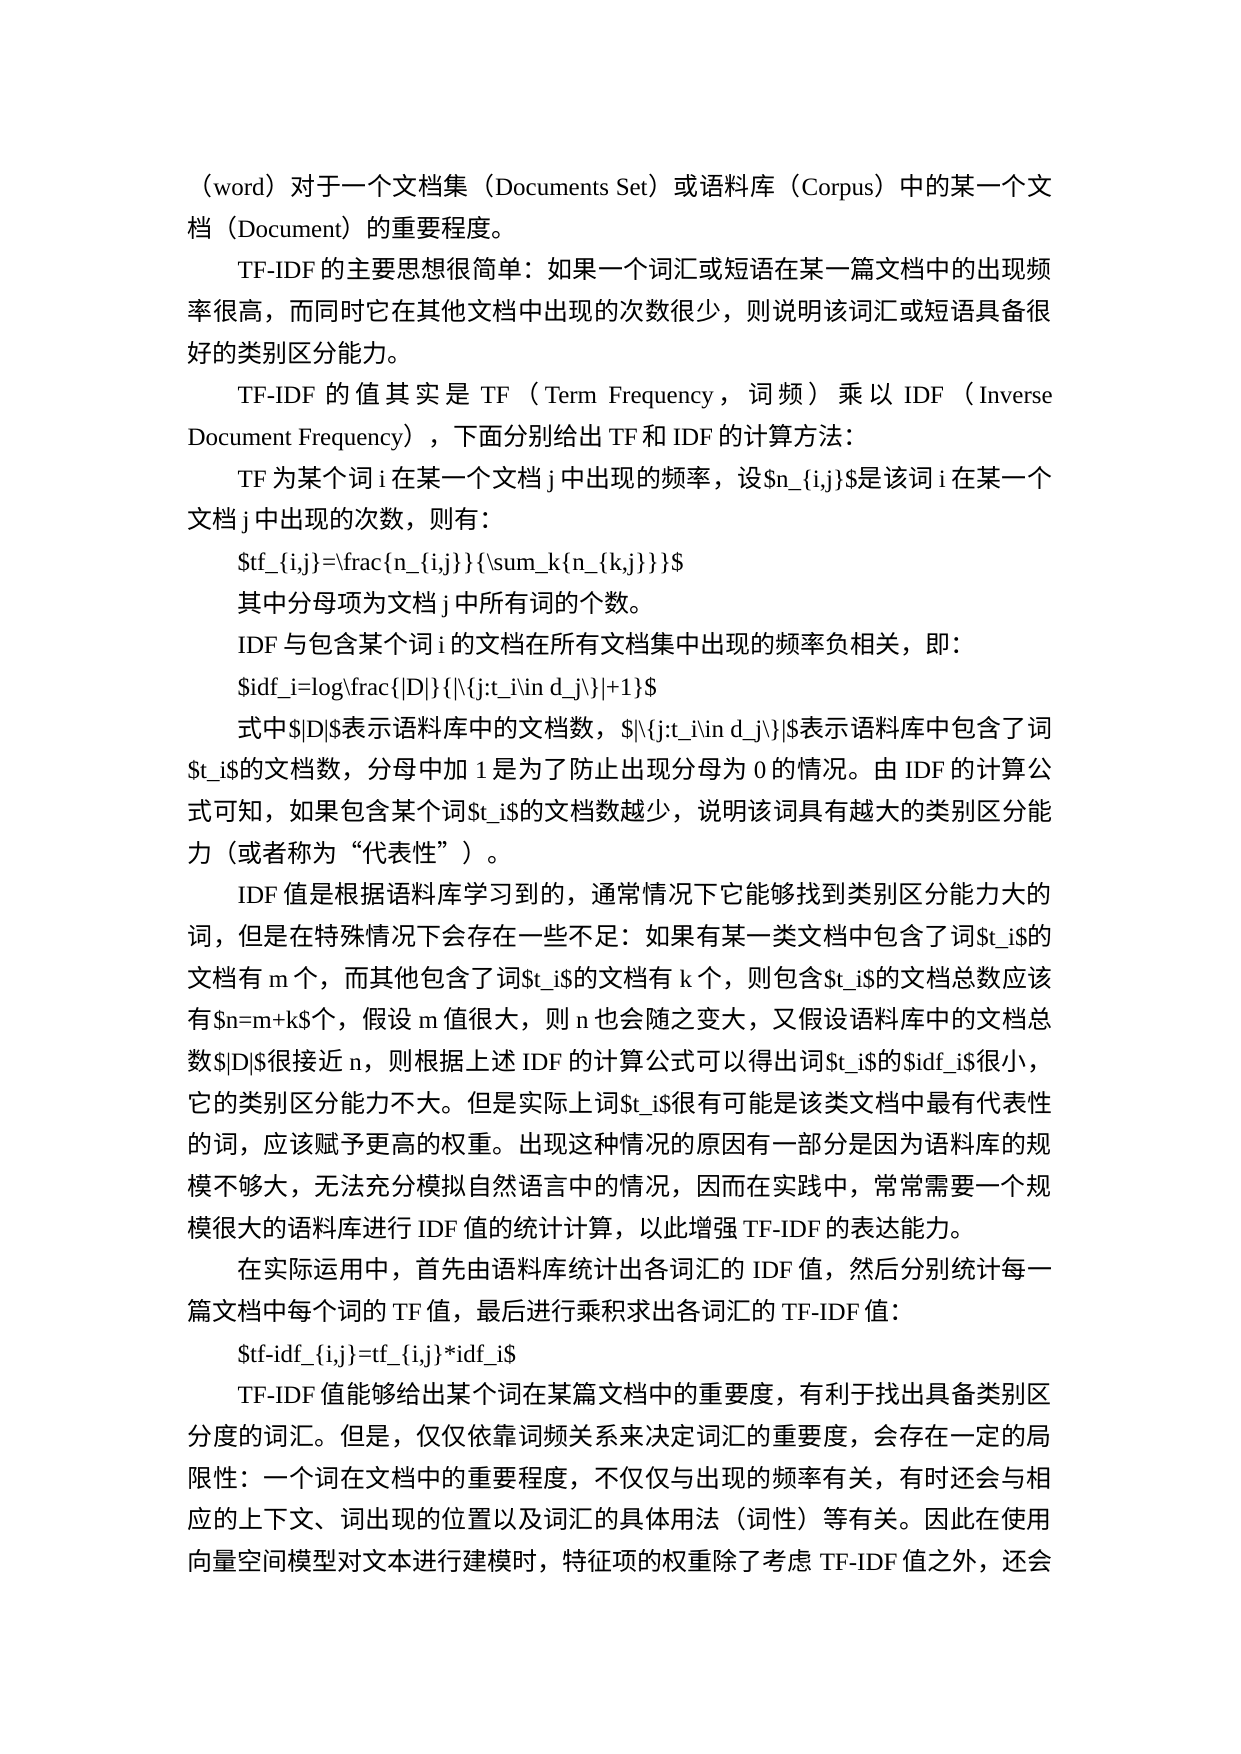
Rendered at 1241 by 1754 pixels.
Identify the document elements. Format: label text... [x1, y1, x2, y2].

text TF-IDF的主要思想很简单：如果一个词汇或短语在某一篇文档中的出现频率很高，而同时它在其他文档中出现的次数很少，则说明该词汇或短语具备很好的类别区分能力。 [187, 245, 1053, 370]
text TF为某个词i在某一个文档j中出现的频率，设$n_{i,j}$是该词i在某一个文档j中出现的次数，则有： [187, 454, 1053, 537]
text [187, 162, 1053, 245]
text $idf_i=log\frac{|D|}{|\{j:t_i\in d_j\}|+1}$ [187, 662, 1053, 704]
text IDF值是根据语料库学习到的，通常情况下它能够找到类别区分能力大的词，但是在特殊情况下会存在一些不足：如果有某一类文档中包含了词$t_i$的文档有m个，而其他包含了词$t_i$的文档有k个，则包含$t_i$的文档总数应该有$n=m+k$个，假设m值很大，则n也会随之变大，又假设语料库中的文档总数$|D|$很接近n，则根据上述IDF的计算公式可以得出词$t_i$的$idf_i$很小，它的类别区分能力不大。但是实际上词$t_i$很有可能是该类文档中最有代表性的词，应该赋予更高的权重。出现这种情况的原因有一部分是因为语料库的规模不够大，无法充分模拟自然语言中的情况，因而在实践中，常常需要一个规模很大的语料库进行IDF值的统计计算，以此增强TF-IDF的表达能力。 [187, 870, 1053, 1245]
text 式中$|D|$表示语料库中的文档数，$|\{j:t_i\in d_j\}|$表示语料库中包含了词$t_i$的文档数，分母中加1是为了防止出现分母为0的情况。由IDF的计算公式可知，如果包含某个词$t_i$的文档数越少，说明该词具有越大的类别区分能力（或者称为“代表性”）。 [187, 704, 1053, 870]
text 其中分母项为文档j中所有词的个数。 [187, 579, 1053, 620]
text IDF与包含某个词i的文档在所有文档集中出现的频率负相关，即： [187, 620, 1053, 662]
text 在实际运用中，首先由语料库统计出各词汇的IDF值，然后分别统计每一篇文档中每个词的TF值，最后进行乘积求出各词汇的TF-IDF值： [187, 1245, 1053, 1329]
text TF-IDF的值其实是TF（Term Frequency，词频）乘以IDF（Inverse Document Frequency），下面分别给出TF和IDF的计算方法： [187, 370, 1053, 454]
text $tf_{i,j}=\frac{n_{i,j}}{\sum_k{n_{k,j}}}$ [187, 537, 1053, 579]
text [187, 1370, 1053, 1579]
text $tf-idf_{i,j}=tf_{i,j}*idf_i$ [187, 1329, 1053, 1370]
